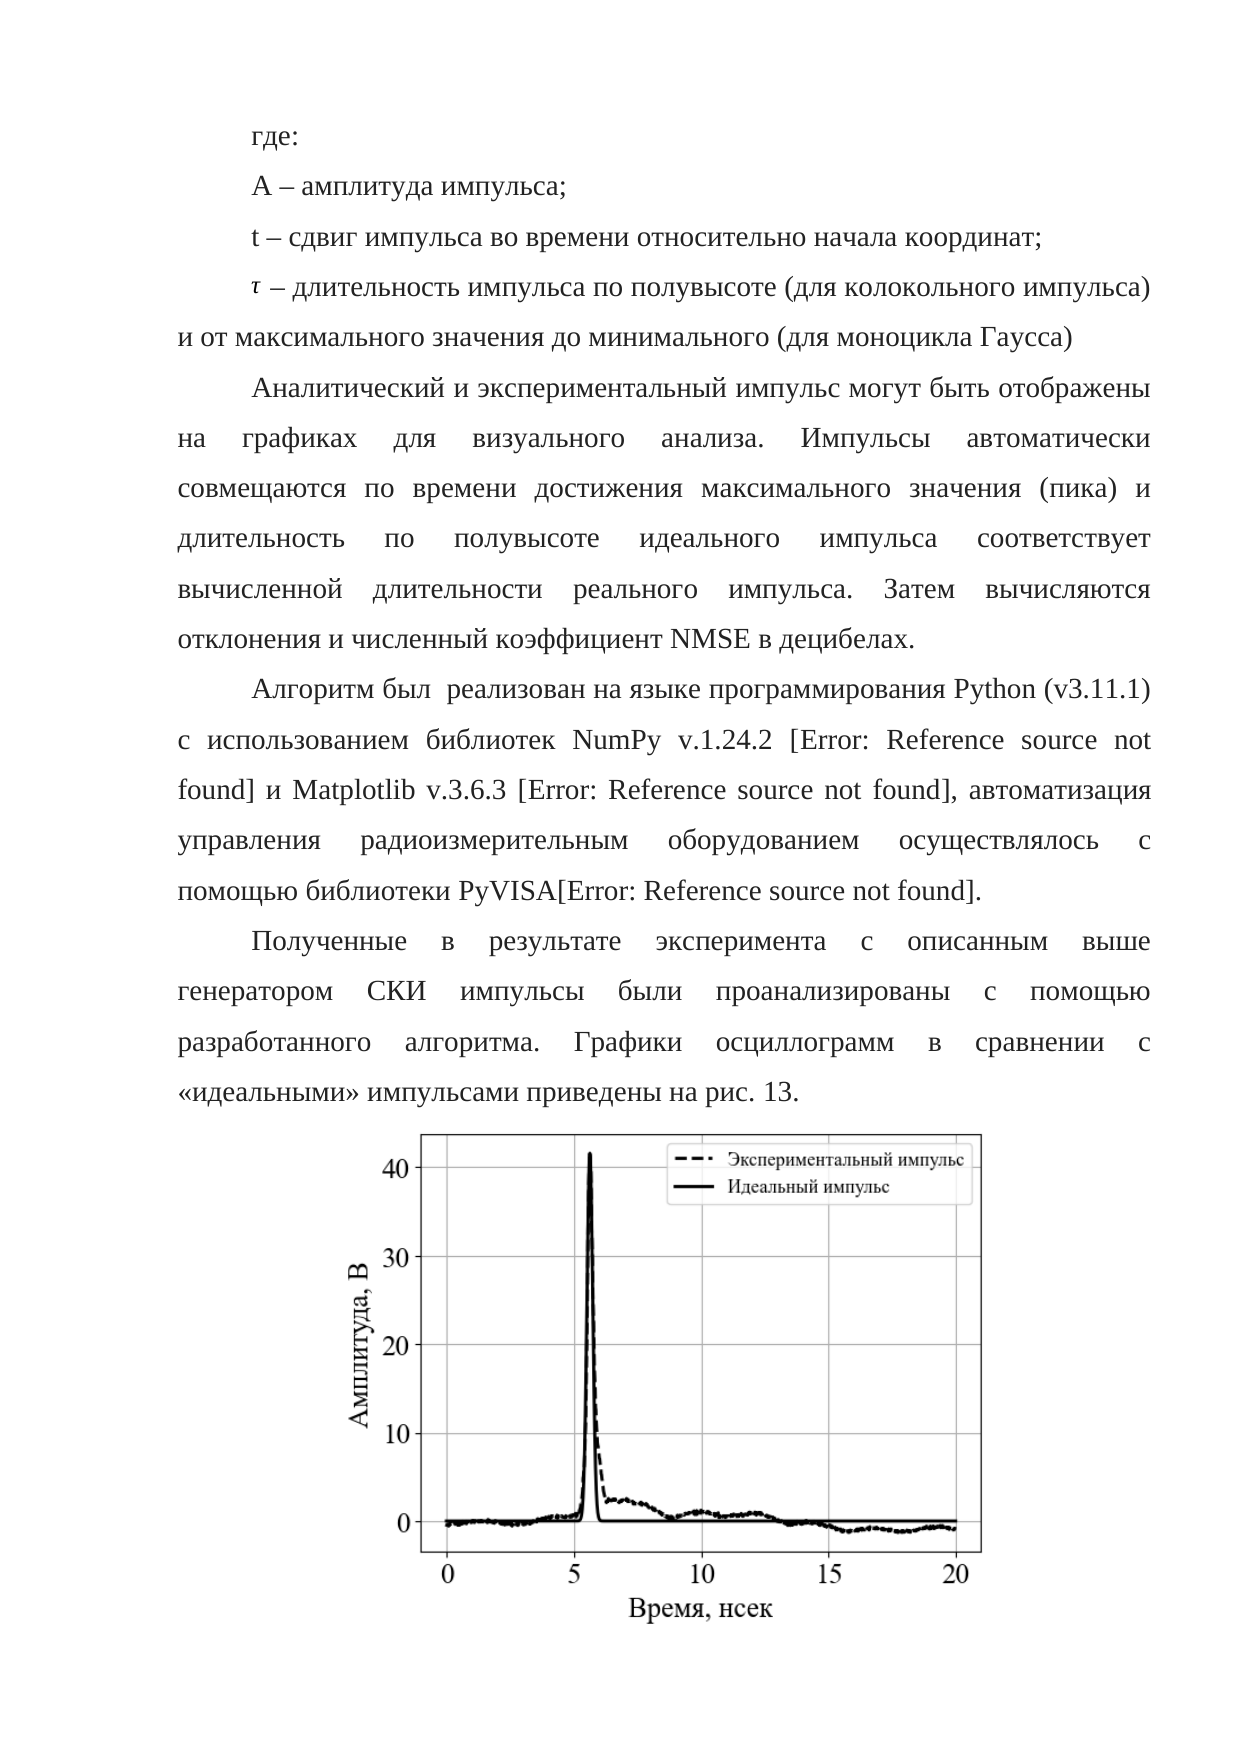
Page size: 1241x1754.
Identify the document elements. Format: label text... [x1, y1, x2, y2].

text – длительность импульса по полувысоте (для колокольного импульса) и от максимального значения до минимального (для моноцикла Гаусса) [177, 269, 1152, 353]
picture [337, 1124, 992, 1634]
text t – сдвиг импульса во времени относительно начала координат; [177, 219, 1152, 252]
text A – амплитуда импульса; [177, 168, 1152, 202]
text Аналитический и экспериментальный импульс могут быть отображены на графиках для визуального анализа. Импульсы автоматически совмещаются по времени достижения максимального значения (пика) и длительность по полувысоте идеального импульса соответствует вычисленной длительности реального импульса. Затем вычисляются отклонения и численный коэффициент NMSE в децибелах. [177, 370, 1152, 655]
text где: [177, 118, 1152, 152]
